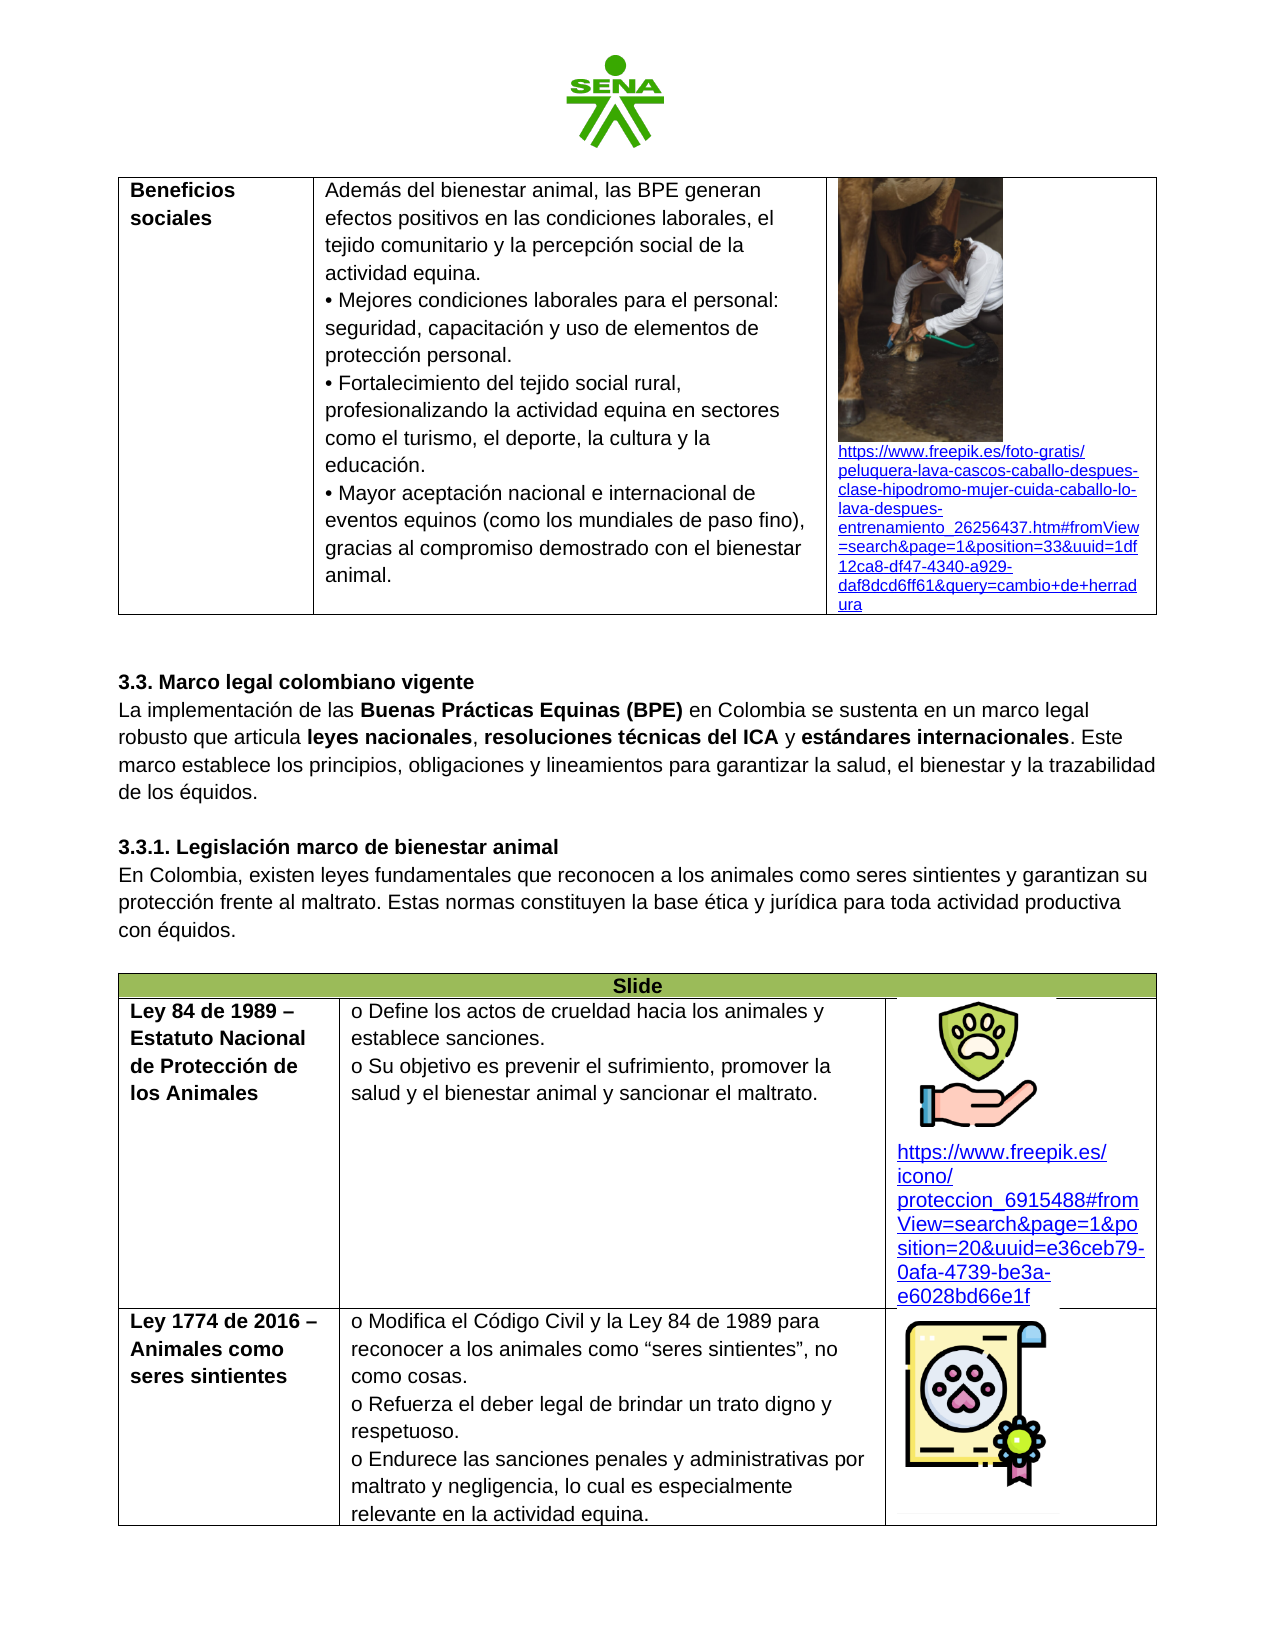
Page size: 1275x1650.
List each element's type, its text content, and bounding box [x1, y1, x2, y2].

table_cell Ley 84 de 1989 – Estatuto Nacional de Protección de los Animales [119, 999, 339, 1308]
picture [897, 1308, 1060, 1518]
table_cell Beneficios sociales [119, 178, 313, 614]
text 3.3.1. Legislación marco de bienestar animal [118, 835, 1157, 859]
picture [566, 55, 664, 148]
text En Colombia, existen leyes fundamentales que reconocen a los animales como seres sintientes y garantizan su protección frente al maltrato. Estas normas constituyen la base ética y jurídica para toda actividad productiva con équidos. [118, 862, 1157, 941]
table_cell https://www.freepik.es/icono/proteccion_6915488#fromView=search&page=1&position=20&uuid=e36ceb79-0afa-4739-be3a-e6028bd66e1f [886, 999, 1156, 1308]
table_cell Además del bienestar animal, las BPE generan efectos positivos en las condiciones laborales, el tejido comunitario y la percepción social de la actividad equina. • Mejores condiciones laborales para el personal: seguridad, capacitación y uso de elementos de protección personal. • Fortalecimiento del tejido social rural, profesionalizando la actividad equina en sectores como el turismo, el deporte, la cultura y la educación. • Mayor aceptación nacional e internacional de eventos equinos (como los mundiales de paso fino), gracias al compromiso demostrado con el bienestar animal. [314, 178, 826, 614]
table_cell https://www.freepik.es/foto-gratis/peluquera-lava-cascos-caballo-despues-clase-hipodromo-mujer-cuida-caballo-lo-lava-despues-entrenamiento_26256437.htm#fromView=search&page=1&position=33&uuid=1df12ca8-df47-4340-a929-daf8dcd6ff61&query=cambio+de+herradura [827, 178, 1156, 614]
table_cell o Define los actos de crueldad hacia los animales y establece sanciones. o Su objetivo es prevenir el sufrimiento, promover la salud y el bienestar animal y sancionar el maltrato. [340, 999, 885, 1308]
table_cell https://www.freepik.es/icono/derechos-animales_5640291#fromView=search&page=1&position=29&uuid=e36ceb79-0afa-4739-be3a-e6028bd66e1f [886, 1309, 1156, 1525]
picture [838, 178, 1003, 442]
text 3.3. Marco legal colombiano vigente [118, 670, 1157, 694]
table_header Slide [119, 974, 1156, 997]
picture [897, 998, 1057, 1141]
table_cell Ley 1774 de 2016 – Animales como seres sintientes [119, 1309, 339, 1525]
text La implementación de las Buenas Prácticas Equinas (BPE) en Colombia se sustenta en un marco legal robusto que articula leyes nacionales, resoluciones técnicas del ICA y estándares internacionales. Este marco establece los principios, obligaciones y lineamientos para garantizar la salud, el bienestar y la trazabilidad de los équidos. [118, 697, 1157, 804]
